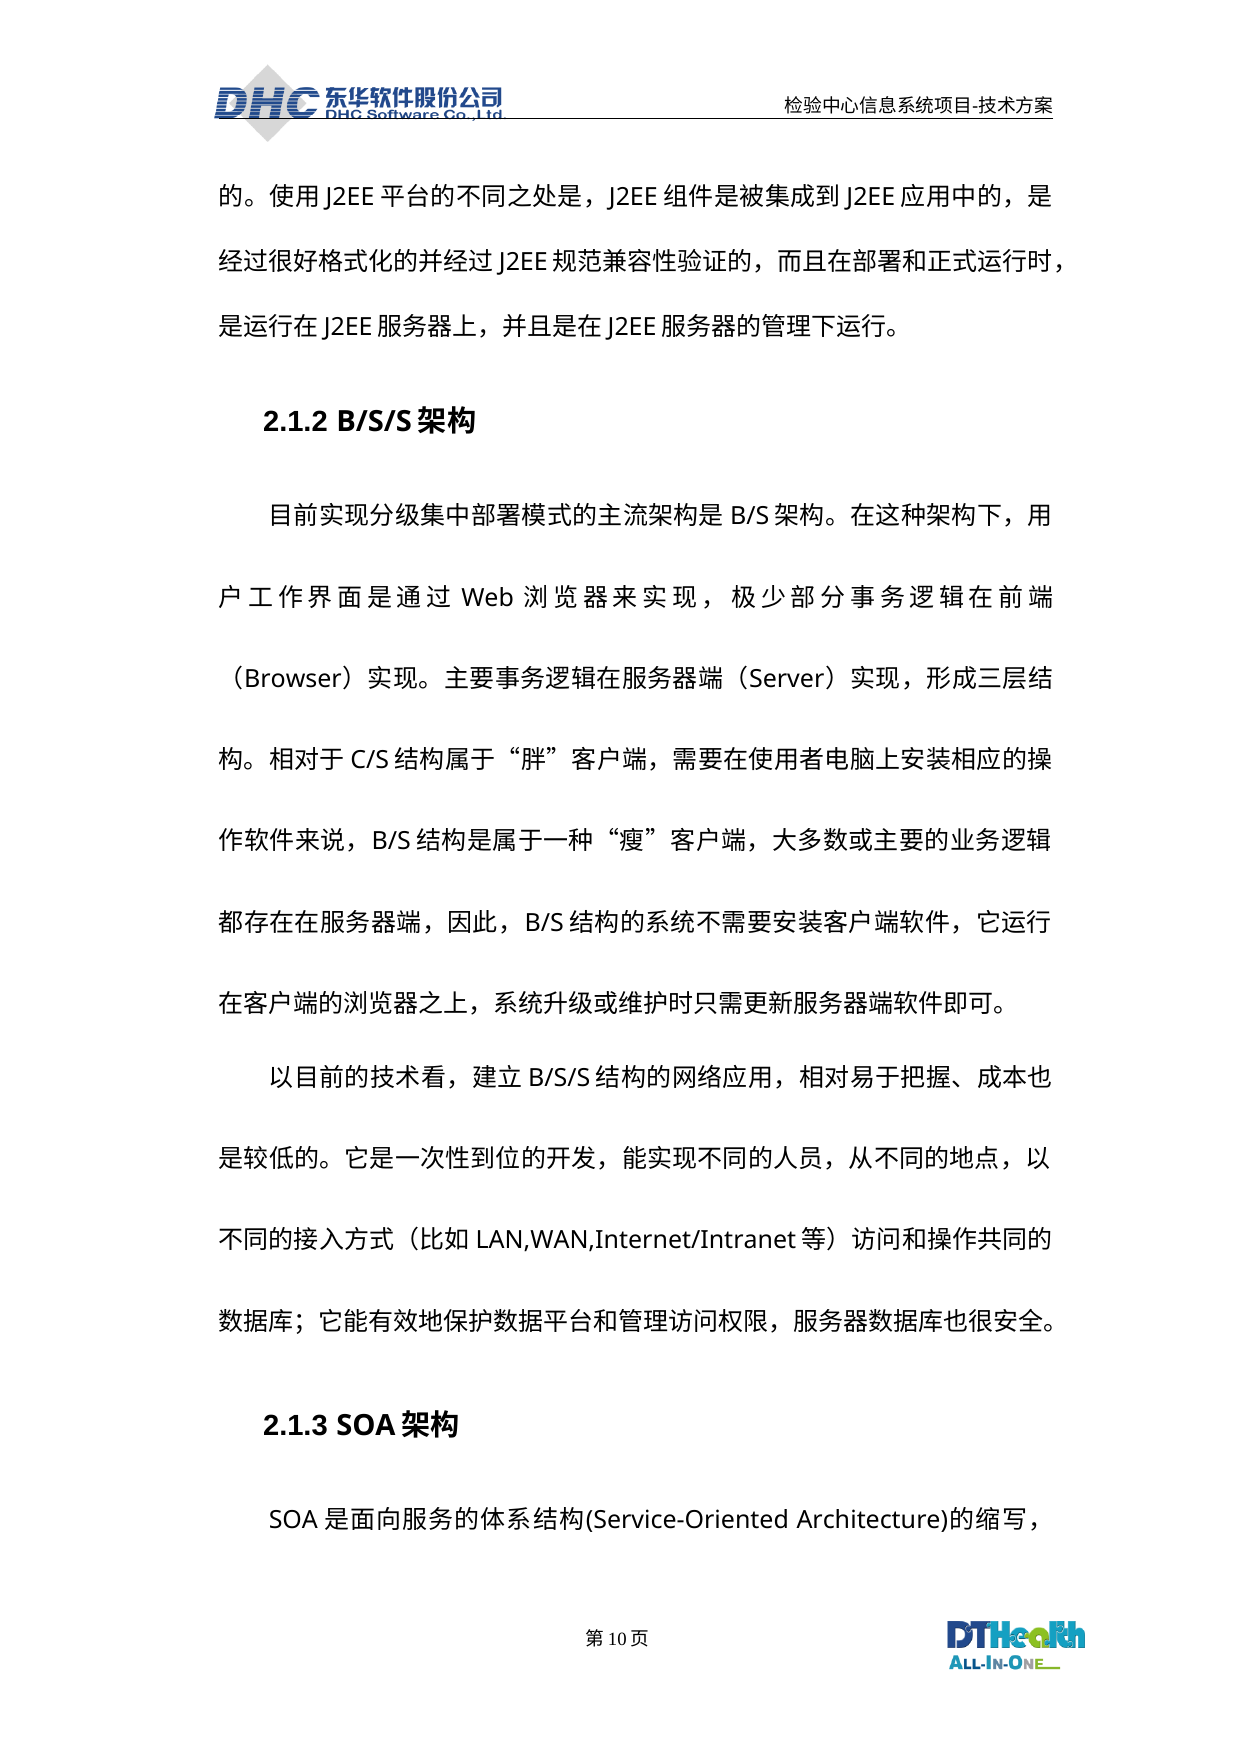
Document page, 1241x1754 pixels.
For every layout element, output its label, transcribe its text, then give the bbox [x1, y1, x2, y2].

text 以目前的技术看，建立B/S/S结构的网络应用，相对易于把握、成本也是较低的。它是一次性到位的开发，能实现不同的人员，从不同的地点，以不同的接入方式（比如LAN,WAN,Internet/Intranet等）访问和操作共同的数据库；它能有效地保护数据平台和管理访问权限，服务器数据库也很安全。 [218, 1043, 1053, 1352]
picture [947, 1621, 1085, 1648]
text 目前实现分级集中部署模式的主流架构是B/S架构。在这种架构下，用户工作界面是通过Web浏览器来实现，极少部分事务逻辑在前端（Browser）实现。主要事务逻辑在服务器端（Server）实现，形成三层结构。相对于C/S结构属于“胖”客户端，需要在使用者电脑上安装相应的操作软件来说，B/S结构是属于一种“瘦”客户端，大多数或主要的业务逻辑都存在在服务器端，因此，B/S结构的系统不需要安装客户端软件，它运行在客户端的浏览器之上，系统升级或维护时只需更新服务器端软件即可。 [218, 481, 1053, 1034]
text SOA架构 [263, 1390, 1053, 1455]
picture [947, 1653, 1061, 1670]
text B/S/S架构 [263, 386, 1053, 451]
picture [214, 64, 506, 142]
